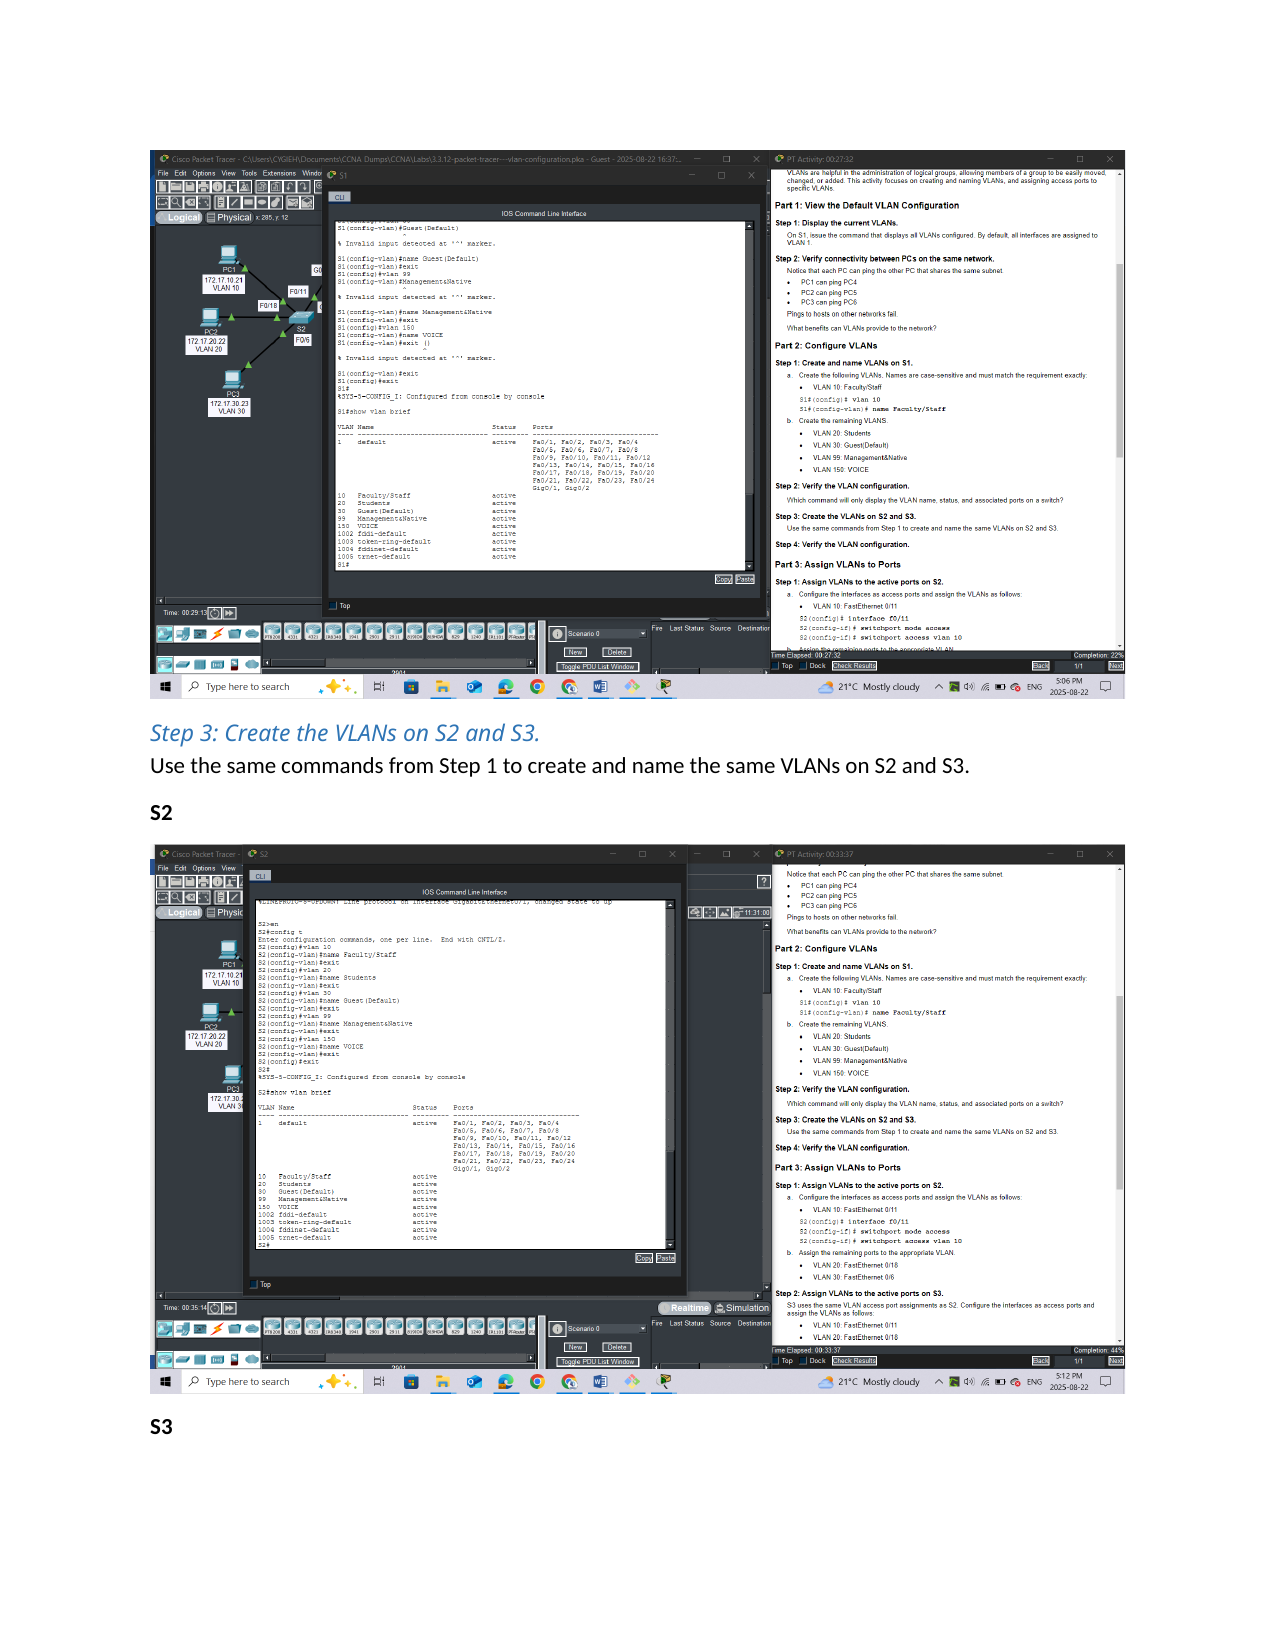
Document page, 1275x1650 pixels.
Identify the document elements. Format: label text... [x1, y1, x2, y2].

picture [150, 150, 1125, 699]
text Use the same commands from Step 1 to create and name the same VLANs on S2 and S3. [150, 751, 1125, 779]
text S2 [150, 798, 1125, 826]
picture [150, 844, 1125, 1394]
subtitle Step 3: Create the VLANs on S2 and S3. [150, 717, 1125, 748]
text S3 [150, 1412, 1125, 1440]
